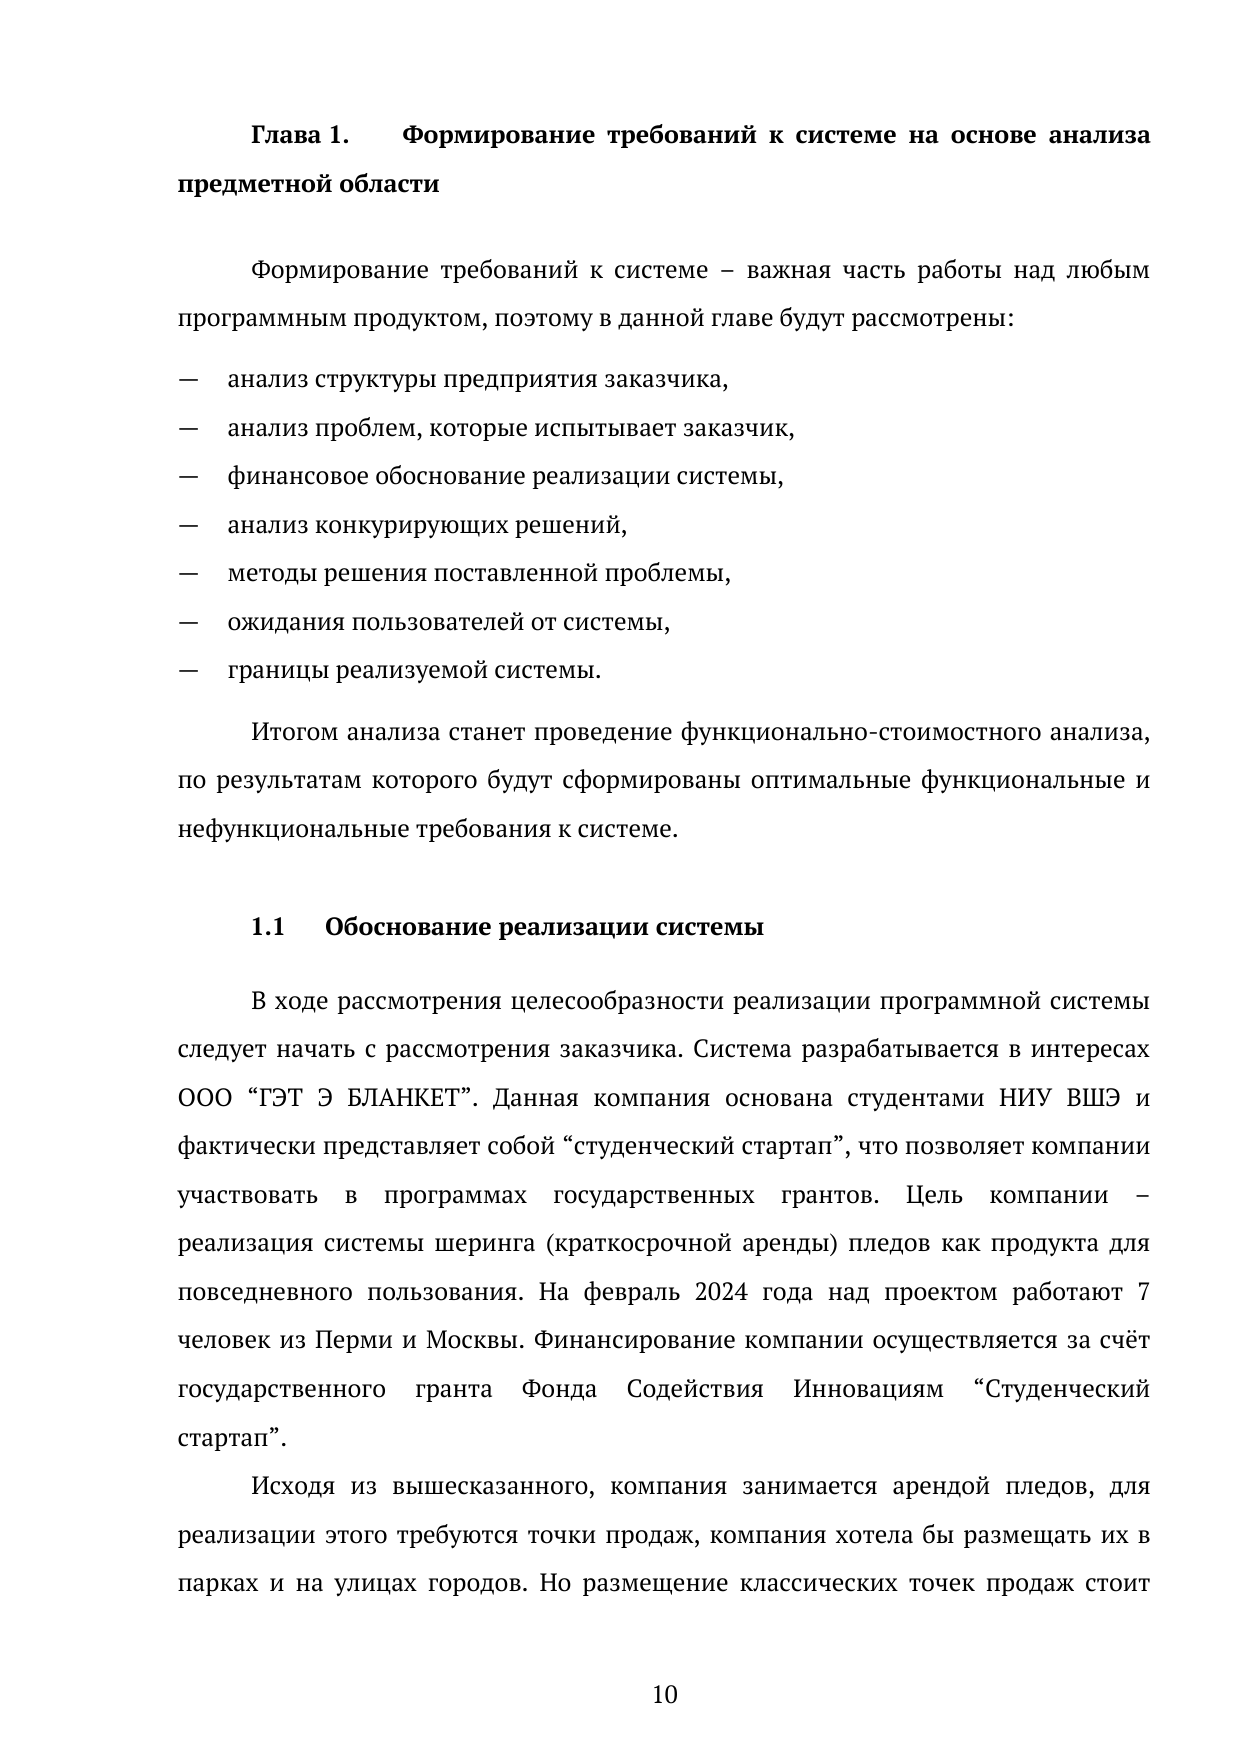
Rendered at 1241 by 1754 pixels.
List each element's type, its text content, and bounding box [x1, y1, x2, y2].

list методы решения поставленной проблемы, [177, 556, 1152, 589]
text Формирование требований к системе – важная часть работы над любым программным продуктом, поэтому в данной главе будут рассмотрены: [177, 253, 1152, 334]
list анализ структуры предприятия заказчика, [177, 362, 1152, 395]
list анализ конкурирующих решений, [177, 508, 1152, 540]
list финансовое обоснование реализации системы, [177, 459, 1152, 492]
list анализ проблем, которые испытывает заказчик, [177, 411, 1152, 443]
text Итогом анализа станет проведение функционально-стоимостного анализа, по результатам которого будут сформированы оптимальные функциональные и нефункциональные требования к системе. [177, 714, 1152, 844]
subtitle Обоснование реализации системы [250, 910, 1152, 943]
list границы реализуемой системы. [177, 653, 1152, 686]
subtitle Формирование требований к системе на основе анализа предметной области [177, 118, 1152, 199]
text В ходе рассмотрения целесообразности реализации программной системы следует начать с рассмотрения заказчика. Система разрабатывается в интересах ООО “ГЭТ Э БЛАНКЕТ”. Данная компания основана студентами НИУ ВШЭ и фактически представляет собой “студенческий стартап”, что позволяет компании участвовать в программах государственных грантов. Цель компании – реализация системы шеринга (краткосрочной аренды) пледов как продукта для повседневного пользования. На февраль 2024 года над проектом работают 7 человек из Перми и Москвы. Финансирование компании осуществляется за счёт государственного гранта Фонда Содействия Инновациям “Студенческий стартап”. [177, 984, 1152, 1453]
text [177, 1469, 1152, 1599]
list ожидания пользователей от системы, [177, 605, 1152, 637]
